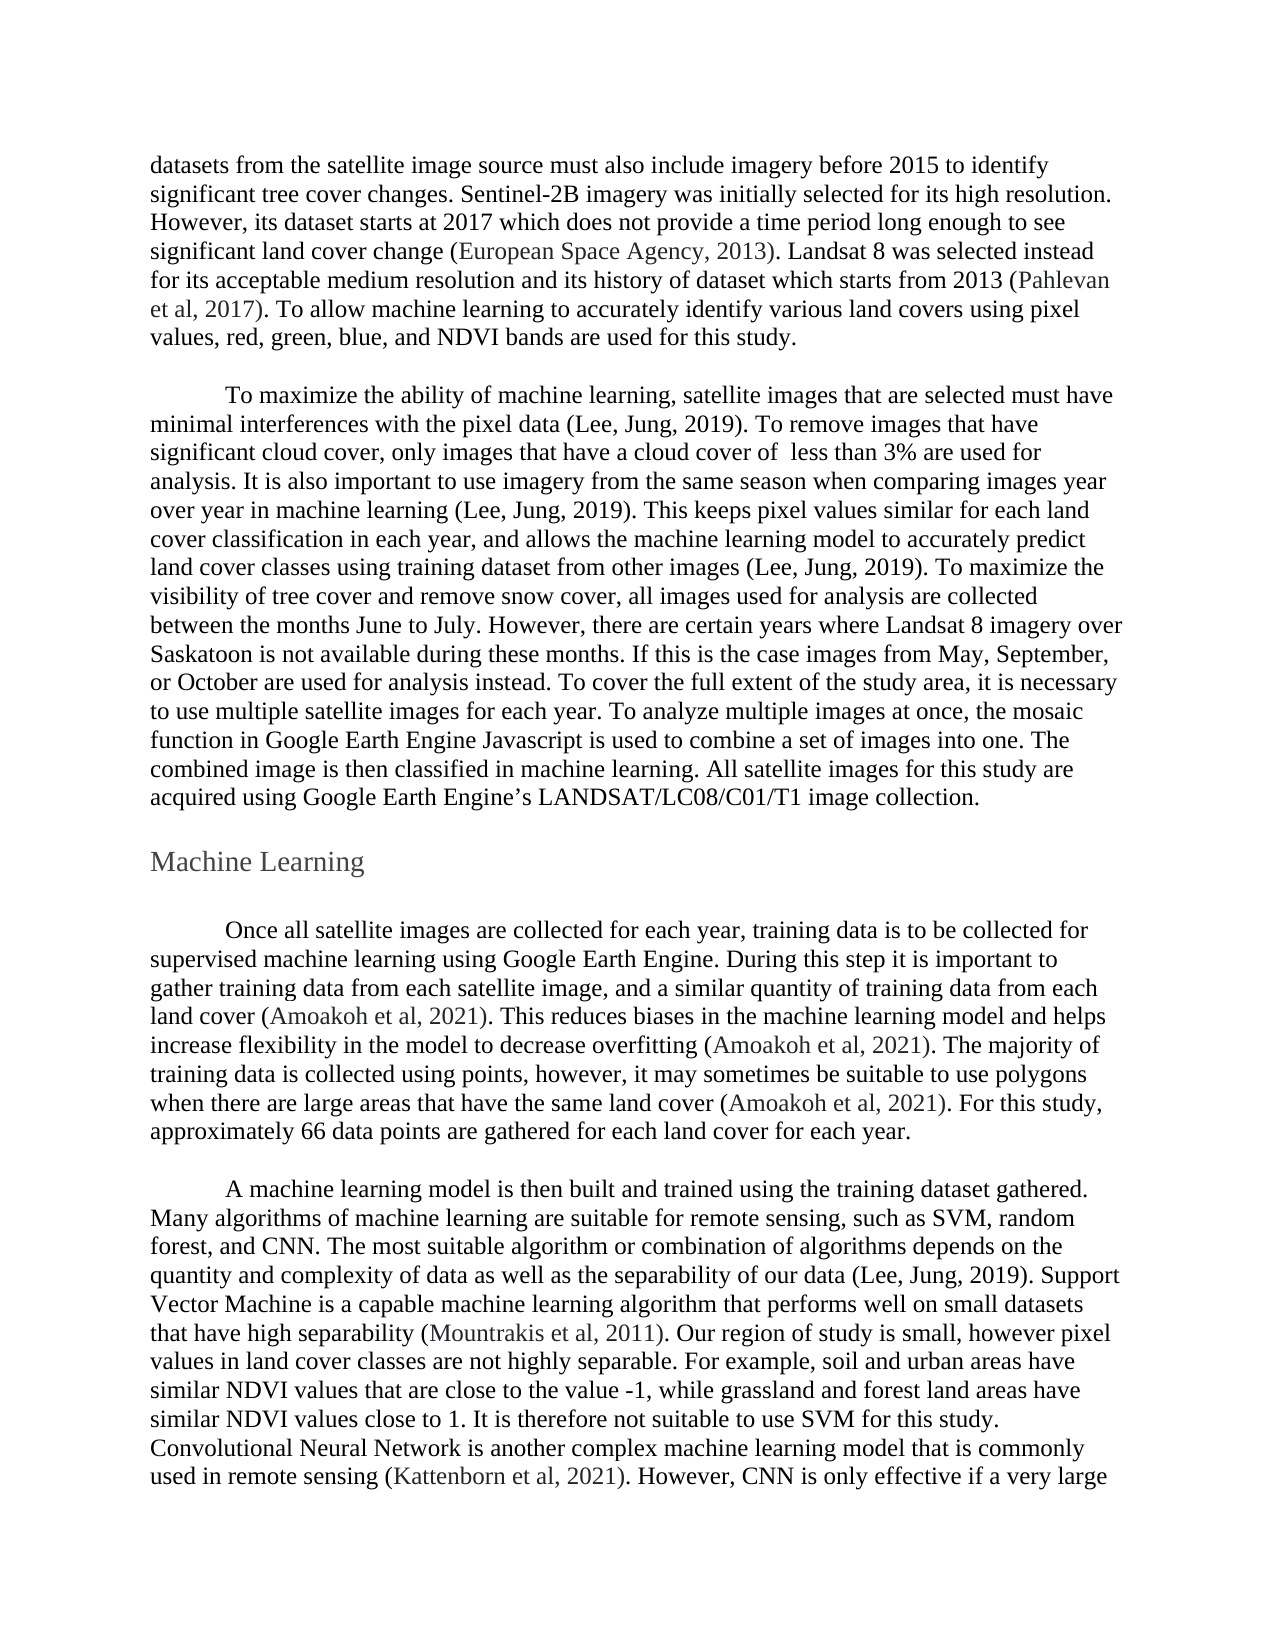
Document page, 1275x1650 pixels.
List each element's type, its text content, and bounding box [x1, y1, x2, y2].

subtitle Machine Learning [150, 844, 1125, 878]
text Once all satellite images are collected for each year, training data is to be collected for supervised machine learning using Google Earth Engine. During this step it is important to gather training data from each satellite image, and a similar quantity of training data from each land cover (Amoakoh et al, 2021). This reduces biases in the machine learning model and helps increase flexibility in the model to decrease overfitting (Amoakoh et al, 2021). The majority of training data is collected using points, however, it may sometimes be suitable to use polygons when there are large areas that have the same land cover (Amoakoh et al, 2021). For this study, approximately 66 data points are gathered for each land cover for each year. [150, 915, 1125, 1145]
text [150, 150, 1125, 351]
text To maximize the ability of machine learning, satellite images that are selected must have minimal interferences with the pixel data (Lee, Jung, 2019). To remove images that have significant cloud cover, only images that have a cloud cover of less than 3% are used for analysis. It is also important to use imagery from the same season when comparing images year over year in machine learning (Lee, Jung, 2019). This keeps pixel values similar for each land cover classification in each year, and allows the machine learning model to accurately predict land cover classes using training dataset from other images (Lee, Jung, 2019). To maximize the visibility of tree cover and remove snow cover, all images used for analysis are collected between the months June to July. However, there are certain years where Landsat 8 imagery over Saskatoon is not available during these months. If this is the case images from May, September, or October are used for analysis instead. To cover the full extent of the study area, it is necessary to use multiple satellite images for each year. To analyze multiple images at once, the mosaic function in Google Earth Engine Javascript is used to combine a set of images into one. The combined image is then classified in machine learning. All satellite images for this study are acquired using Google Earth Engine’s LANDSAT/LC08/C01/T1 image collection. [150, 380, 1125, 811]
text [150, 1174, 1125, 1490]
